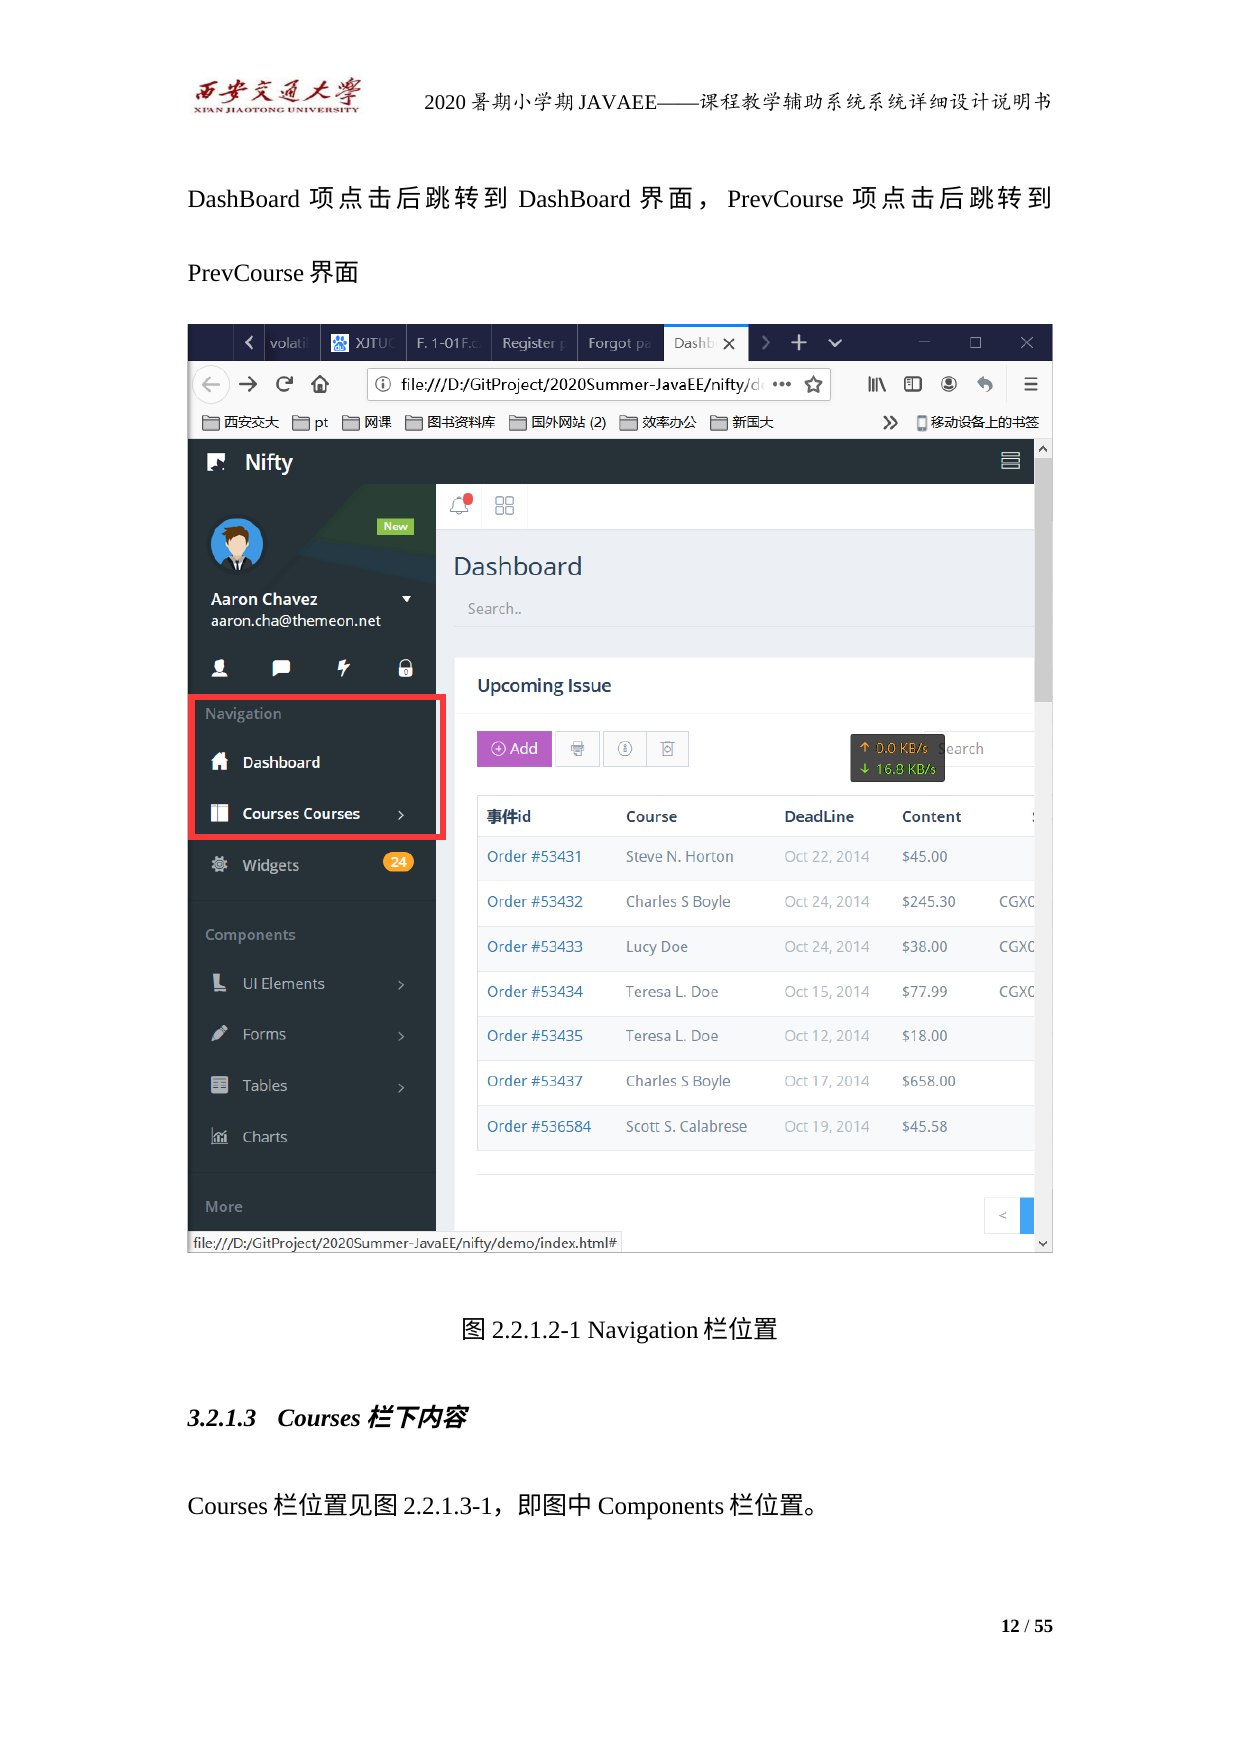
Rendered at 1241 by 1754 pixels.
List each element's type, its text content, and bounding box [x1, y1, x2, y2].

text DashBoard项点击后跳转到DashBoard界面，PrevCourse项点击后跳转到PrevCourse界面 [187, 163, 1053, 304]
picture [187, 324, 1053, 1253]
picture [189, 77, 364, 114]
text Courses栏位置见图2.2.1.3-1，即图中Components栏位置。 [187, 1469, 1053, 1537]
text 图2.2.1.2-1 Navigation栏位置 [187, 1294, 1053, 1362]
subtitle Courses栏下内容 [187, 1382, 1053, 1450]
